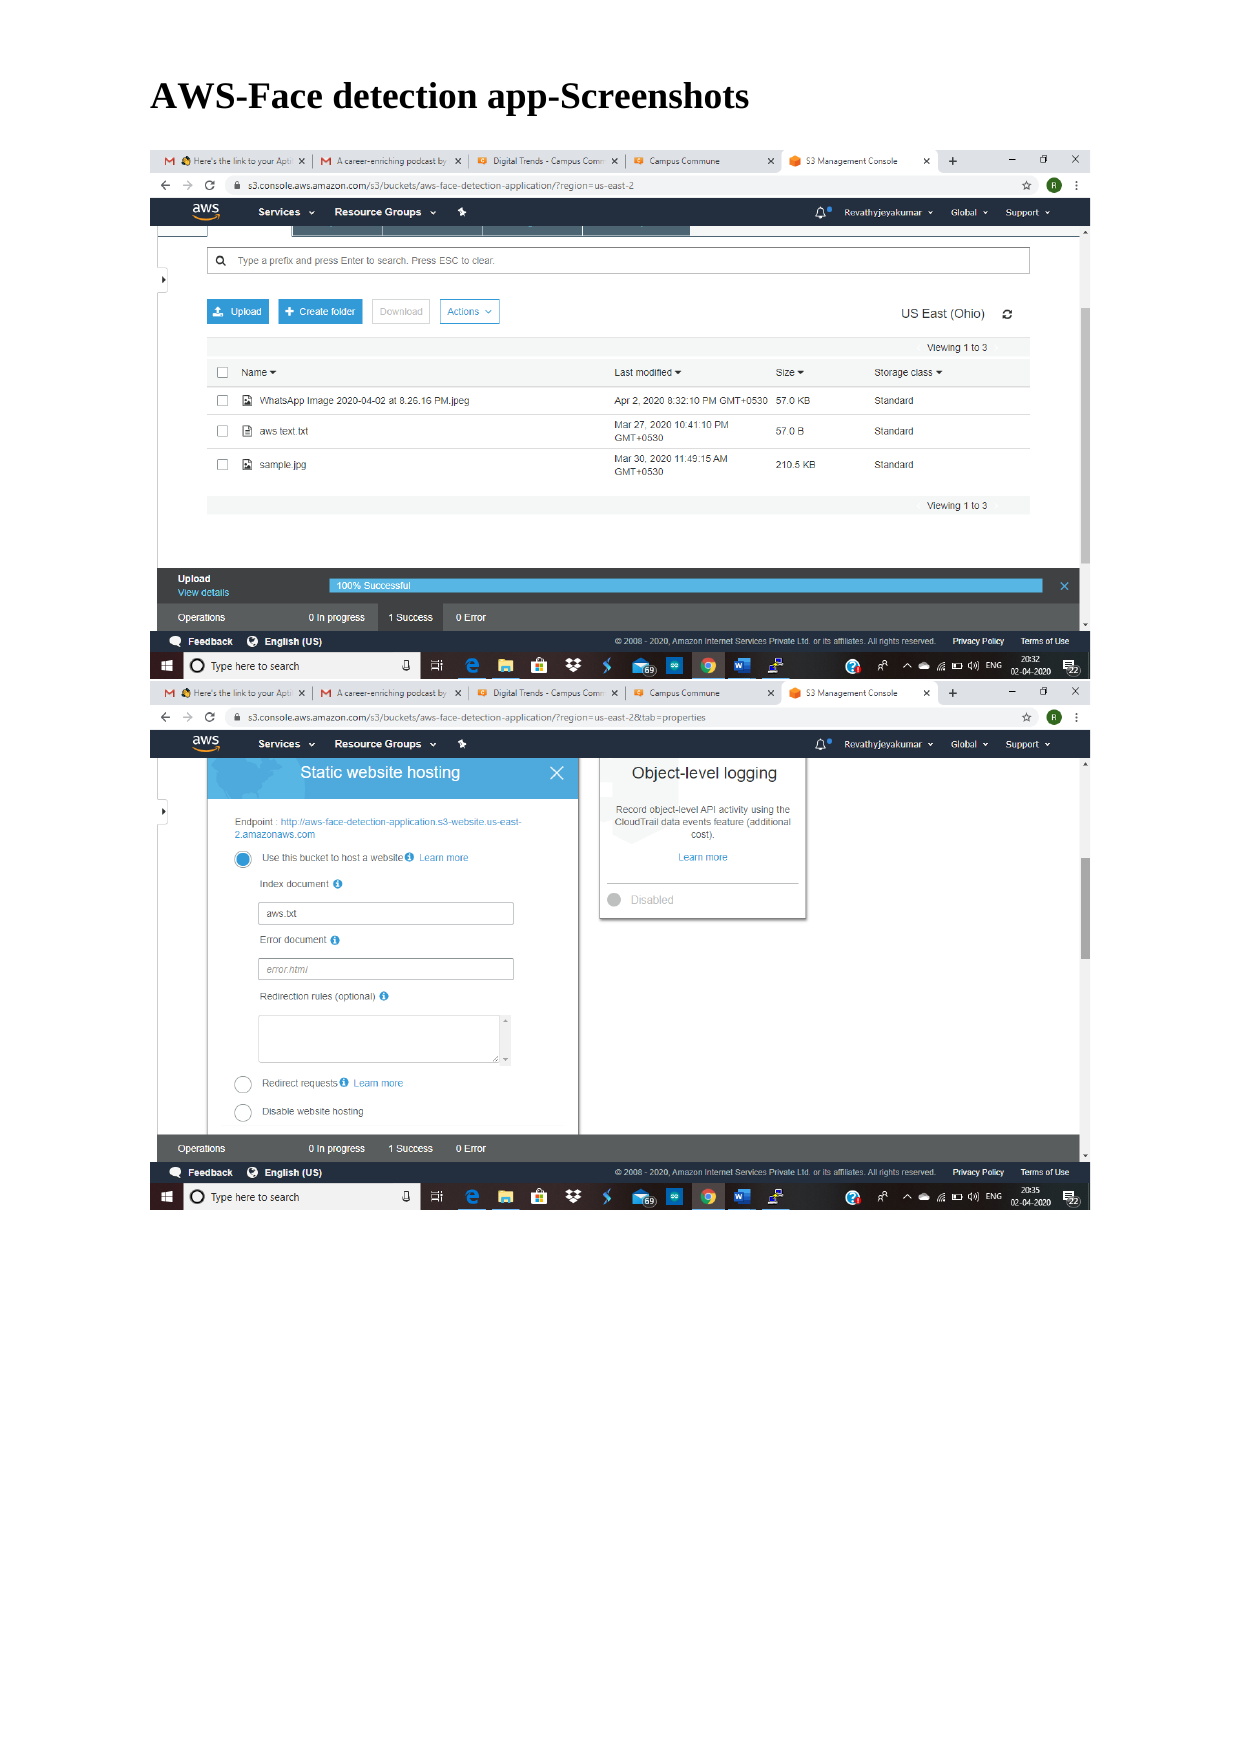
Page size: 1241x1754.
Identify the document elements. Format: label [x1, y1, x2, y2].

picture [150, 150, 1091, 679]
picture [150, 681, 1091, 1210]
